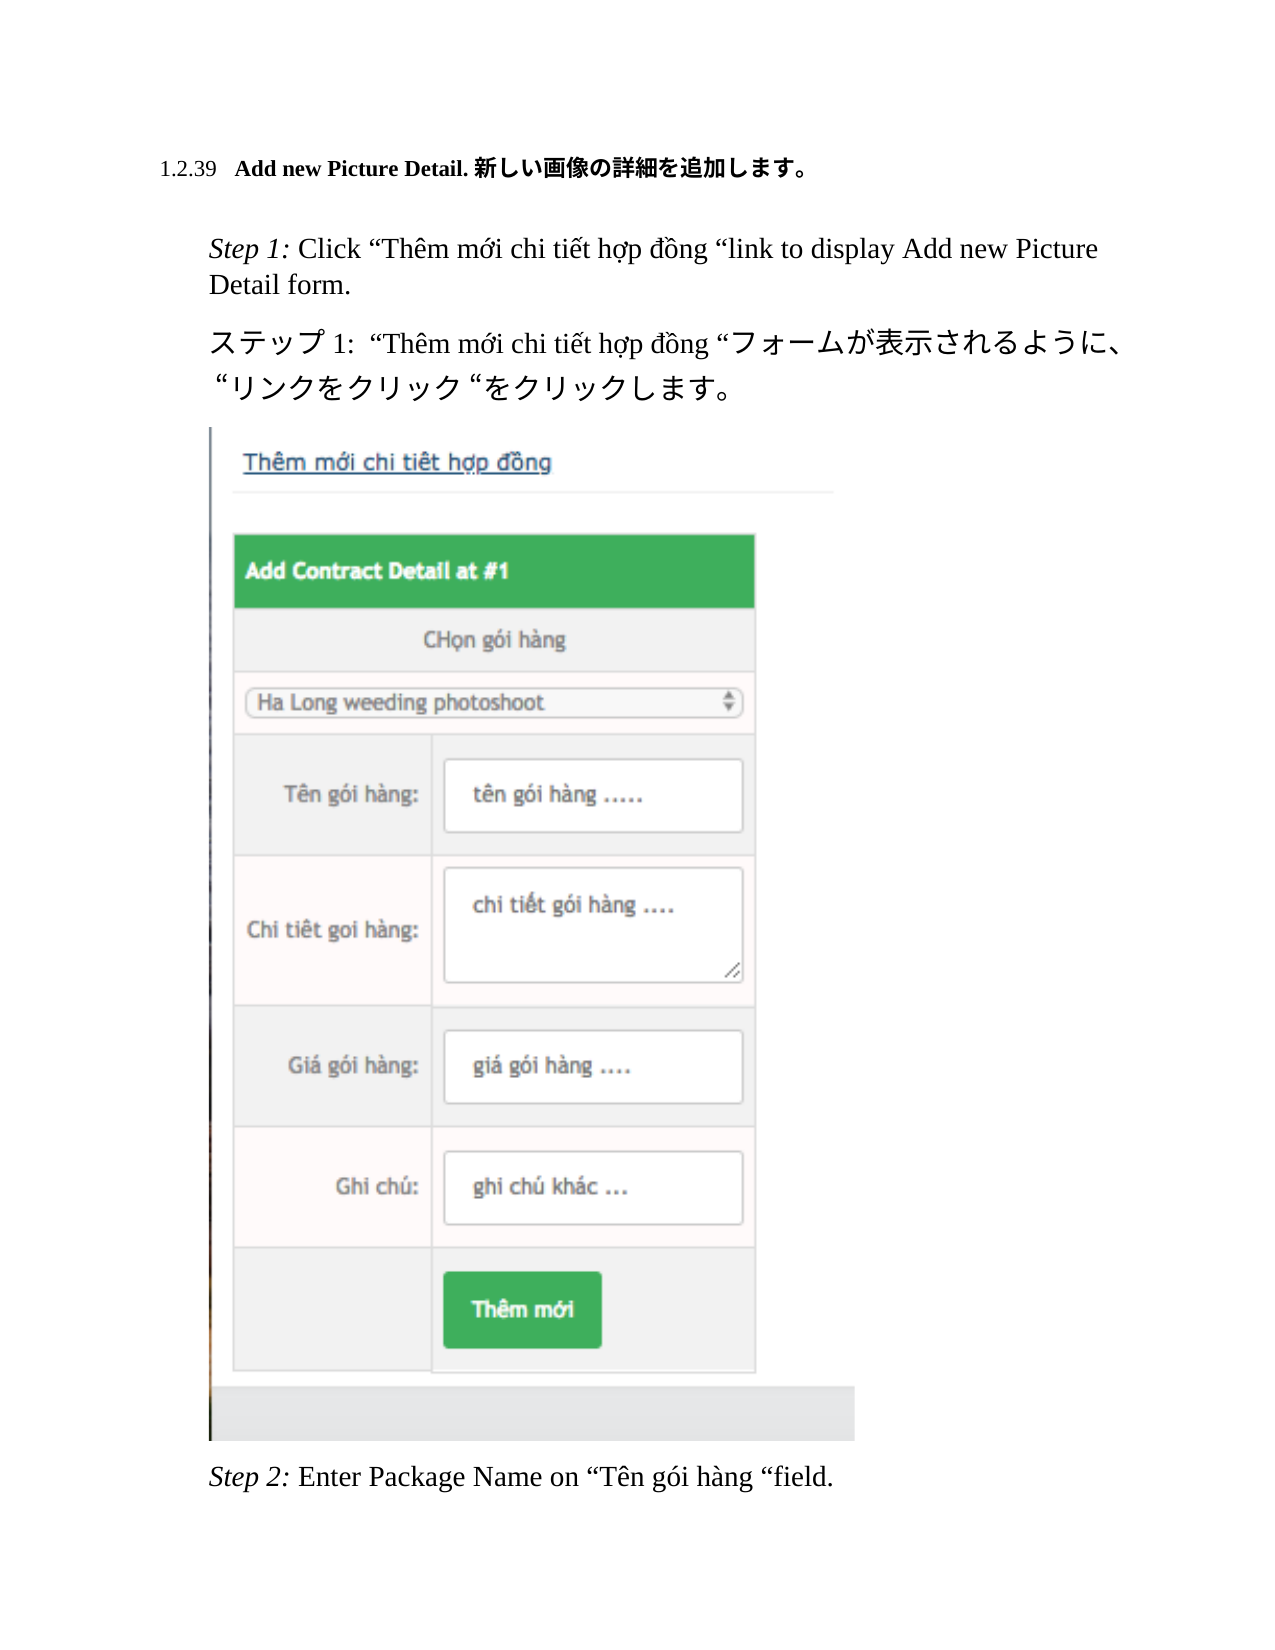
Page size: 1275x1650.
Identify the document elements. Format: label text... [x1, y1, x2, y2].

text Step 2: Enter Package Name on “Tên gói hàng “field. [209, 1459, 1125, 1493]
text ステップ 1: “Thêm mới chi tiết hợp đồng “フォームが表示されるように、 “リンクをクリック “をクリックします。 [209, 320, 1125, 408]
text Step 1: Click “Thêm mới chi tiết hợp đồng “link to display Add new Picture Detail form. [209, 231, 1125, 301]
picture [208, 427, 855, 1441]
subtitle Add new Picture Detail. 新しい画像の詳細を追加します。 [159, 150, 1125, 183]
